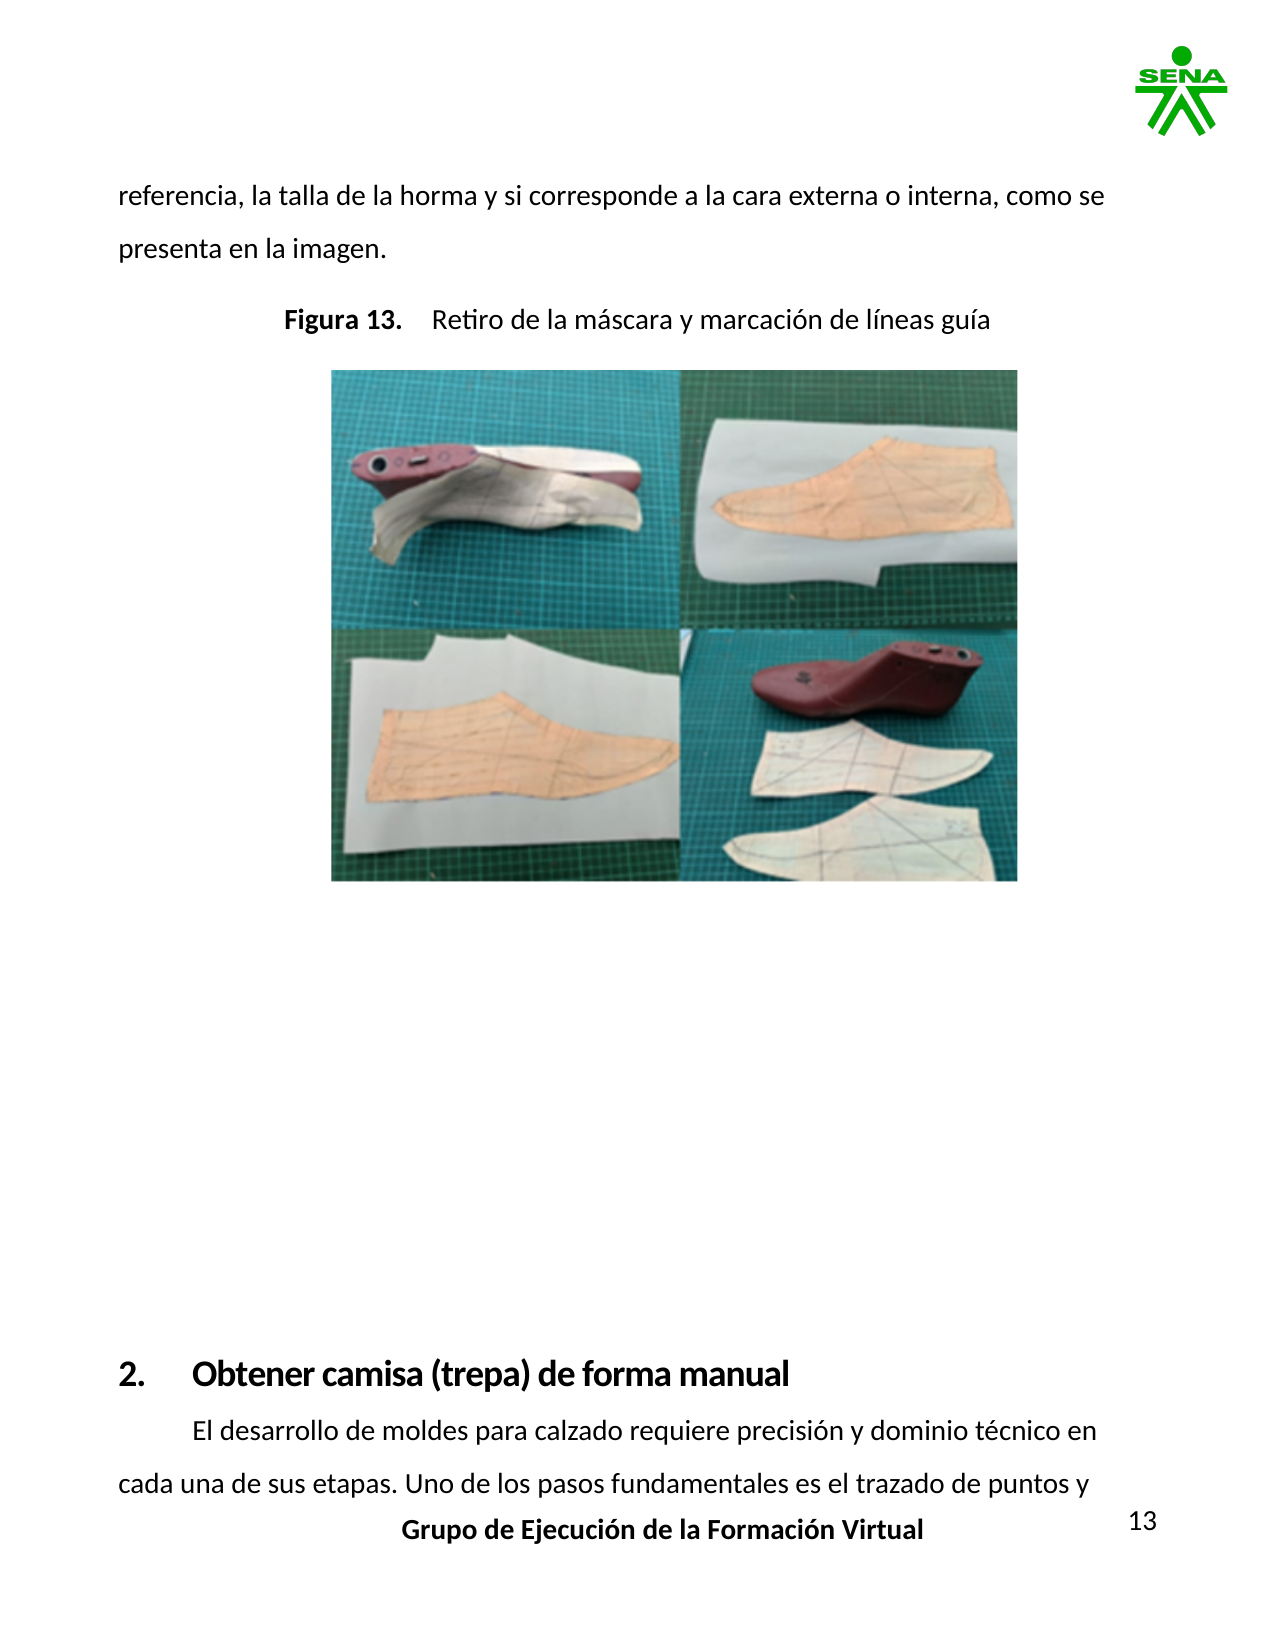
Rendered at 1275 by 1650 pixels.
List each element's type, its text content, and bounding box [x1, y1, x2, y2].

subtitle Obtener camisa (trepa) de forma manual [118, 1349, 1157, 1395]
picture [1135, 46, 1228, 136]
picture [331, 370, 1018, 882]
text Retiro de la máscara y marcación de líneas guía [118, 301, 1157, 336]
